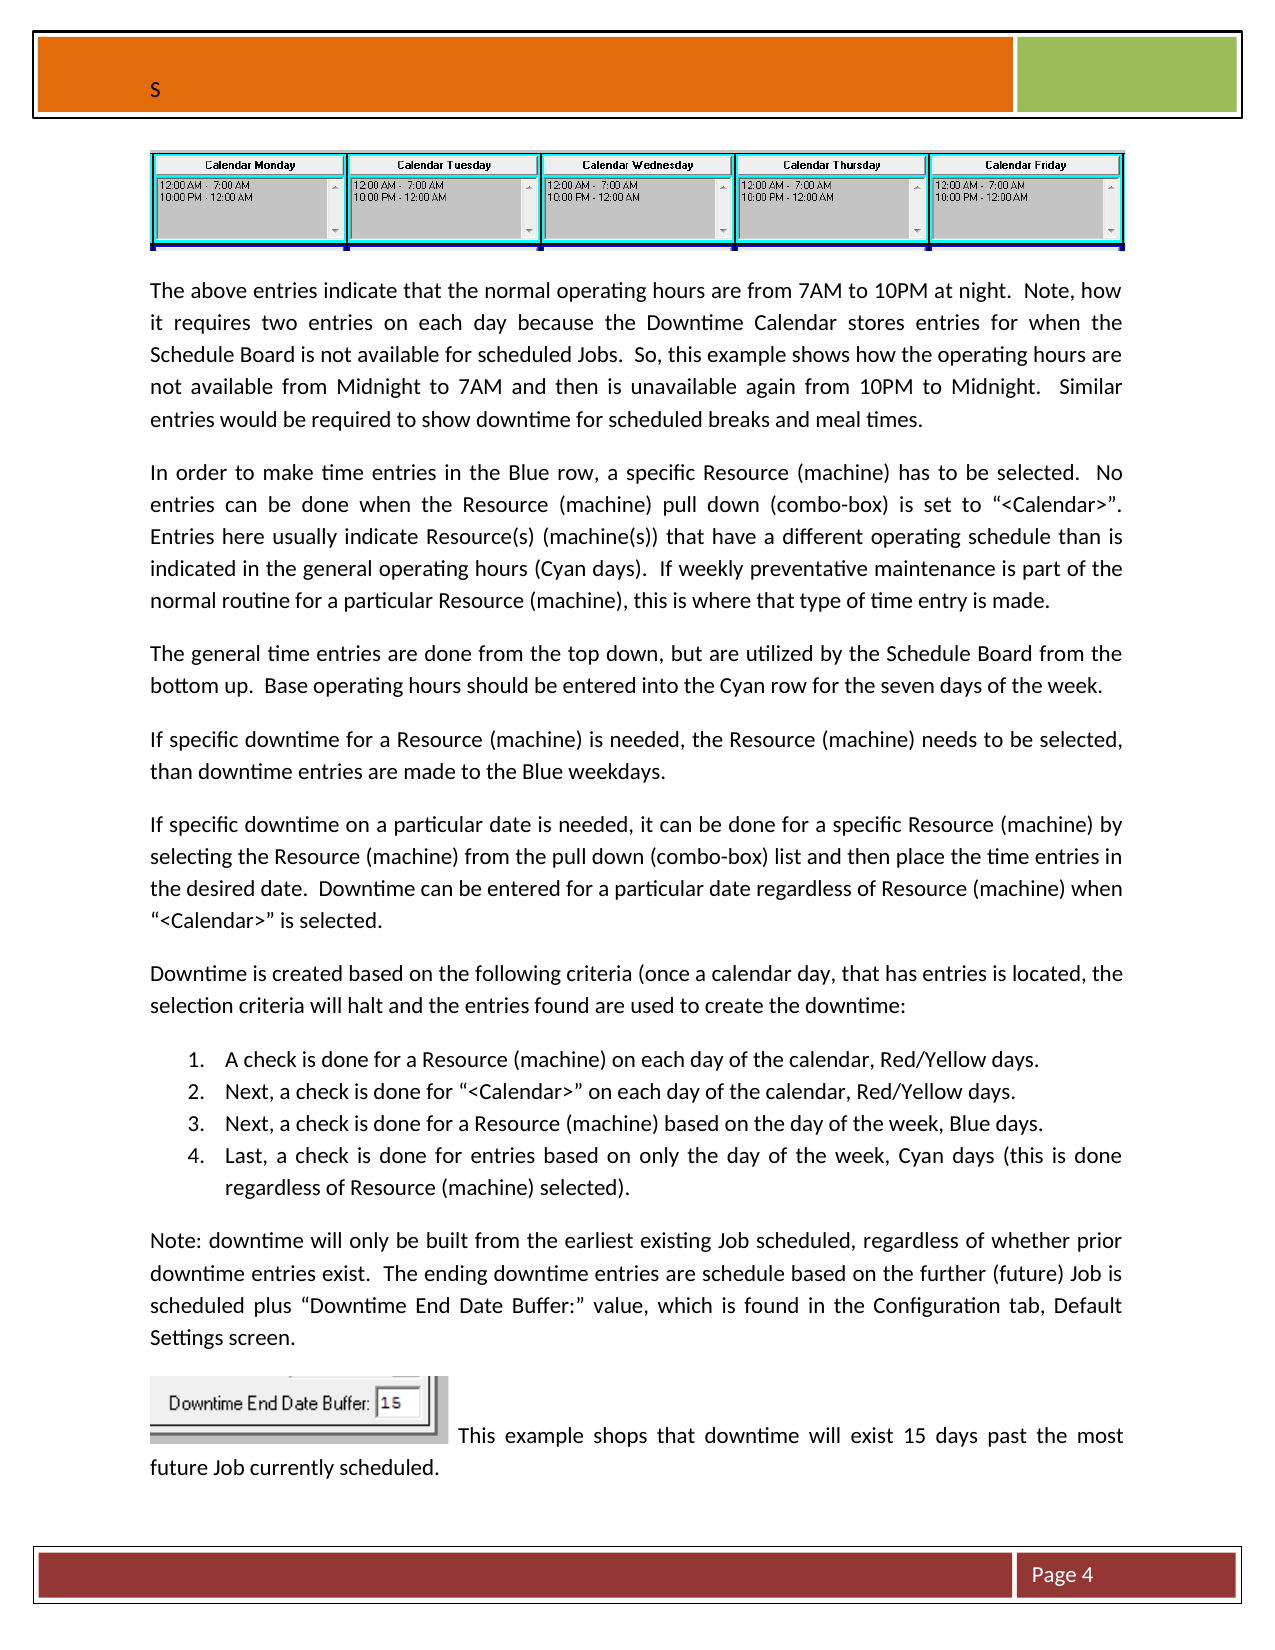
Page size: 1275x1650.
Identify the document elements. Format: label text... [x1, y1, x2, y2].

text The general time entries are done from the top down, but are utilized by the Schedule Board from the bottom up. Base operating hours should be entered into the Cyan row for the seven days of the week. [150, 639, 1125, 700]
picture [150, 1376, 449, 1444]
picture [150, 150, 1125, 251]
text Downtime is created based on the following criteria (once a calendar day, that has entries is located, the selection criteria will halt and the entries found are used to create the downtime: [150, 959, 1125, 1020]
text In order to make time entries in the Blue row, a specific Resource (machine) has to be selected. No entries can be done when the Resource (machine) pull down (combo-box) is set to “<Calendar>”. Entries here usually indicate Resource(s) (machine(s)) that have a different operating schedule than is indicated in the general operating hours (Cyan days). If weekly preventative maintenance is part of the normal routine for a particular Resource (machine), this is where that type of time entry is made. [150, 458, 1125, 614]
text If specific downtime on a particular date is needed, it can be done for a specific Resource (machine) by selecting the Resource (machine) from the pull down (combo-box) list and then place the time entries in the desired date. Downtime can be entered for a particular date regardless of Resource (machine) when “<Calendar>” is selected. [150, 810, 1125, 934]
text If specific downtime for a Resource (machine) is needed, the Resource (machine) needs to be selected, than downtime entries are made to the Blue weekdays. [150, 725, 1125, 785]
list Next, a check is done for a Resource (machine) based on the day of the week, Blue days. [187, 1109, 1125, 1137]
list Last, a check is done for entries based on only the day of the week, Cyan days (this is done regardless of Resource (machine) selected). [187, 1141, 1125, 1201]
text This example shops that downtime will exist 15 days past the most future Job currently scheduled. [150, 1376, 1125, 1481]
text Note: downtime will only be built from the earliest existing Job scheduled, regardless of whether prior downtime entries exist. The ending downtime entries are schedule based on the further (future) Job is scheduled plus “Downtime End Date Buffer:” value, which is found in the Configuration tab, Default Settings screen. [150, 1226, 1125, 1351]
list Next, a check is done for “<Calendar>” on each day of the calendar, Red/Yellow days. [187, 1077, 1125, 1105]
text The above entries indicate that the normal operating hours are from 7AM to 10PM at night. Note, how it requires two entries on each day because the Downtime Calendar stores entries for when the Schedule Board is not available for scheduled Jobs. So, this example shows how the operating hours are not available from Midnight to 7AM and then is unavailable again from 10PM to Midnight. Similar entries would be required to show downtime for scheduled breaks and meal times. [150, 276, 1125, 433]
list A check is done for a Resource (machine) on each day of the calendar, Red/Yellow days. [187, 1045, 1125, 1073]
